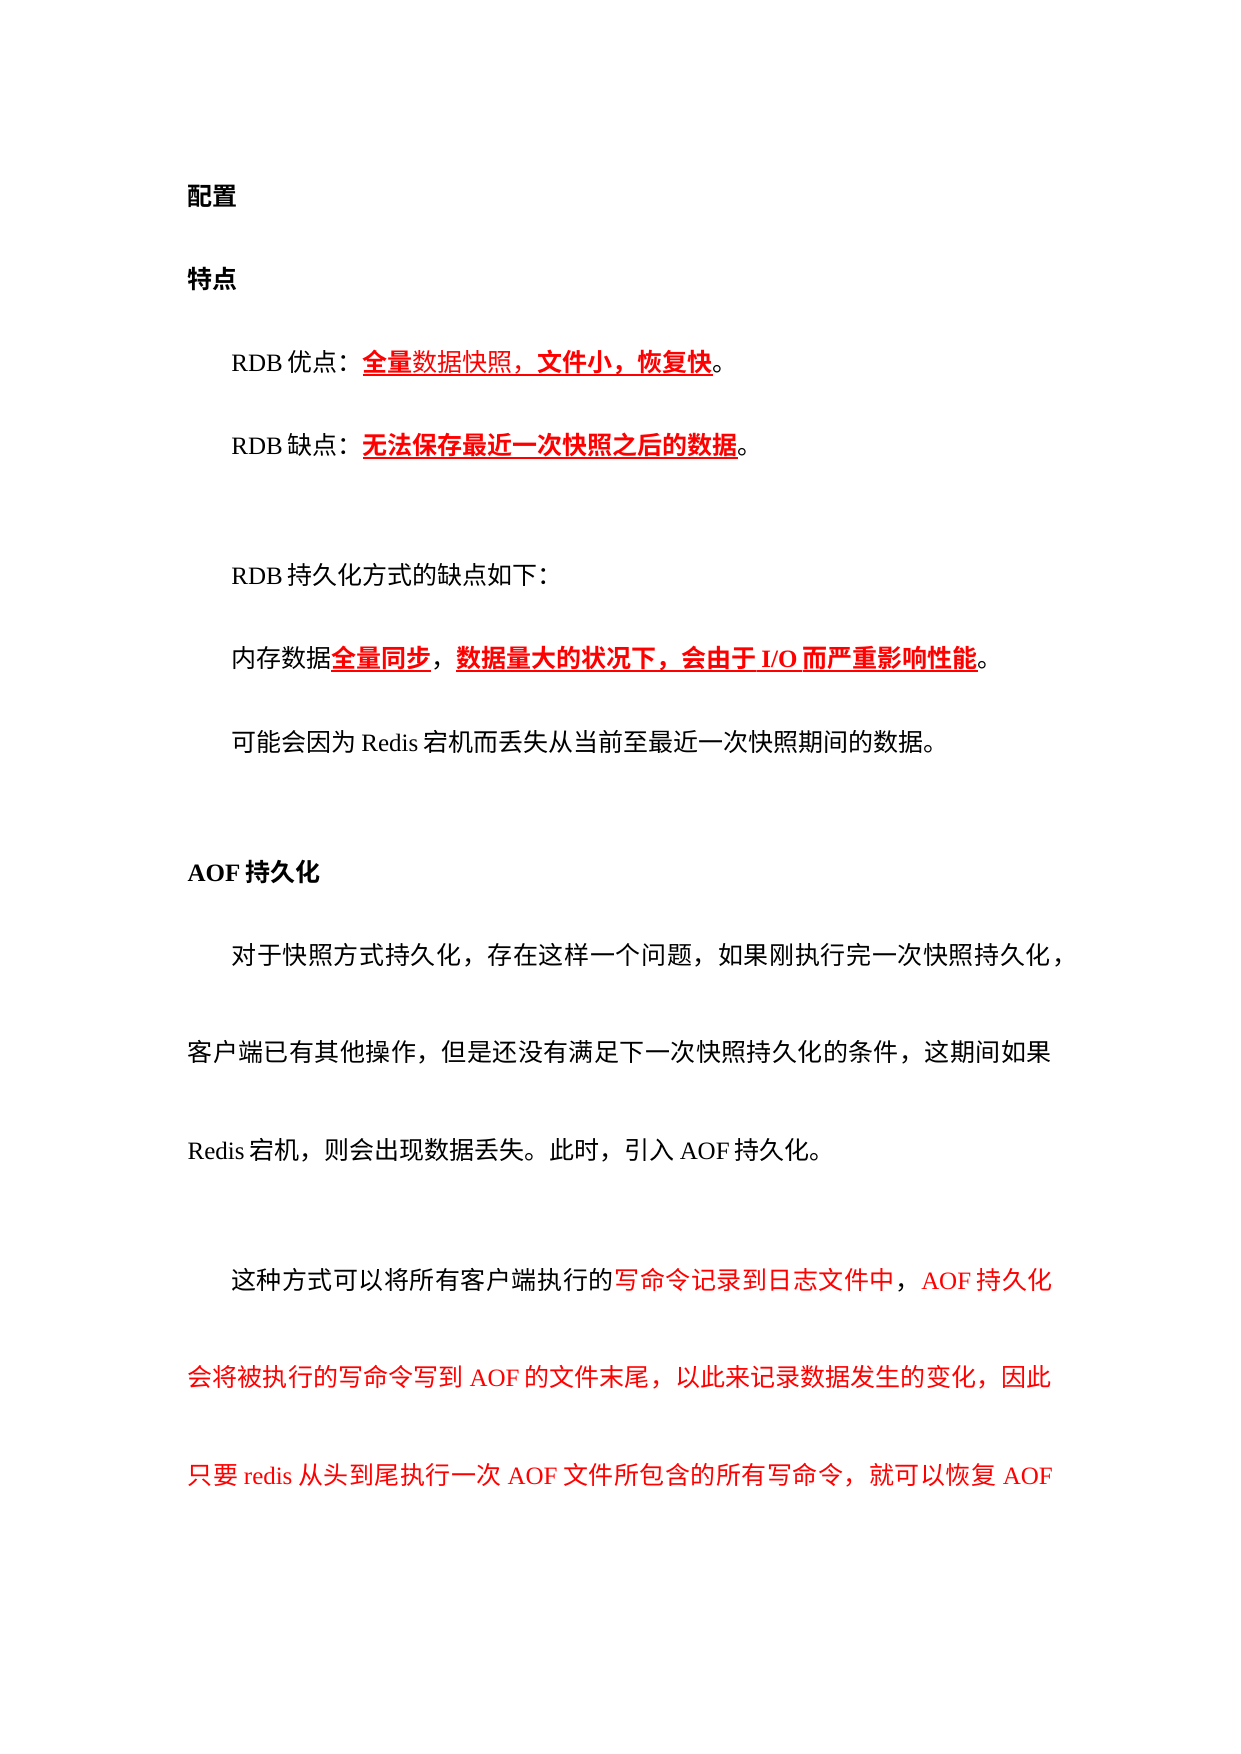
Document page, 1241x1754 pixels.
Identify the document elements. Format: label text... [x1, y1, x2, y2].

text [187, 1246, 1053, 1506]
text RDB缺点：无法保存最近一次快照之后的数据。 [187, 411, 1053, 476]
text 可能会因为Redis宕机而丢失从当前至最近一次快照期间的数据。 [187, 708, 1053, 773]
text RDB优点：全量数据快照，文件小，恢复快。 [187, 328, 1053, 393]
subtitle 特点 [187, 245, 1053, 310]
text RDB持久化方式的缺点如下： [187, 541, 1053, 606]
subtitle 配置 [187, 162, 1053, 227]
text 内存数据全量同步，数据量大的状况下，会由于I/O而严重影响性能。 [187, 624, 1053, 689]
text 对于快照方式持久化，存在这样一个问题，如果刚执行完一次快照持久化，客户端已有其他操作，但是还没有满足下一次快照持久化的条件，这期间如果Redis宕机，则会出现数据丢失。此时，引入AOF持久化。 [187, 921, 1053, 1181]
subtitle AOF持久化 [187, 838, 1053, 903]
